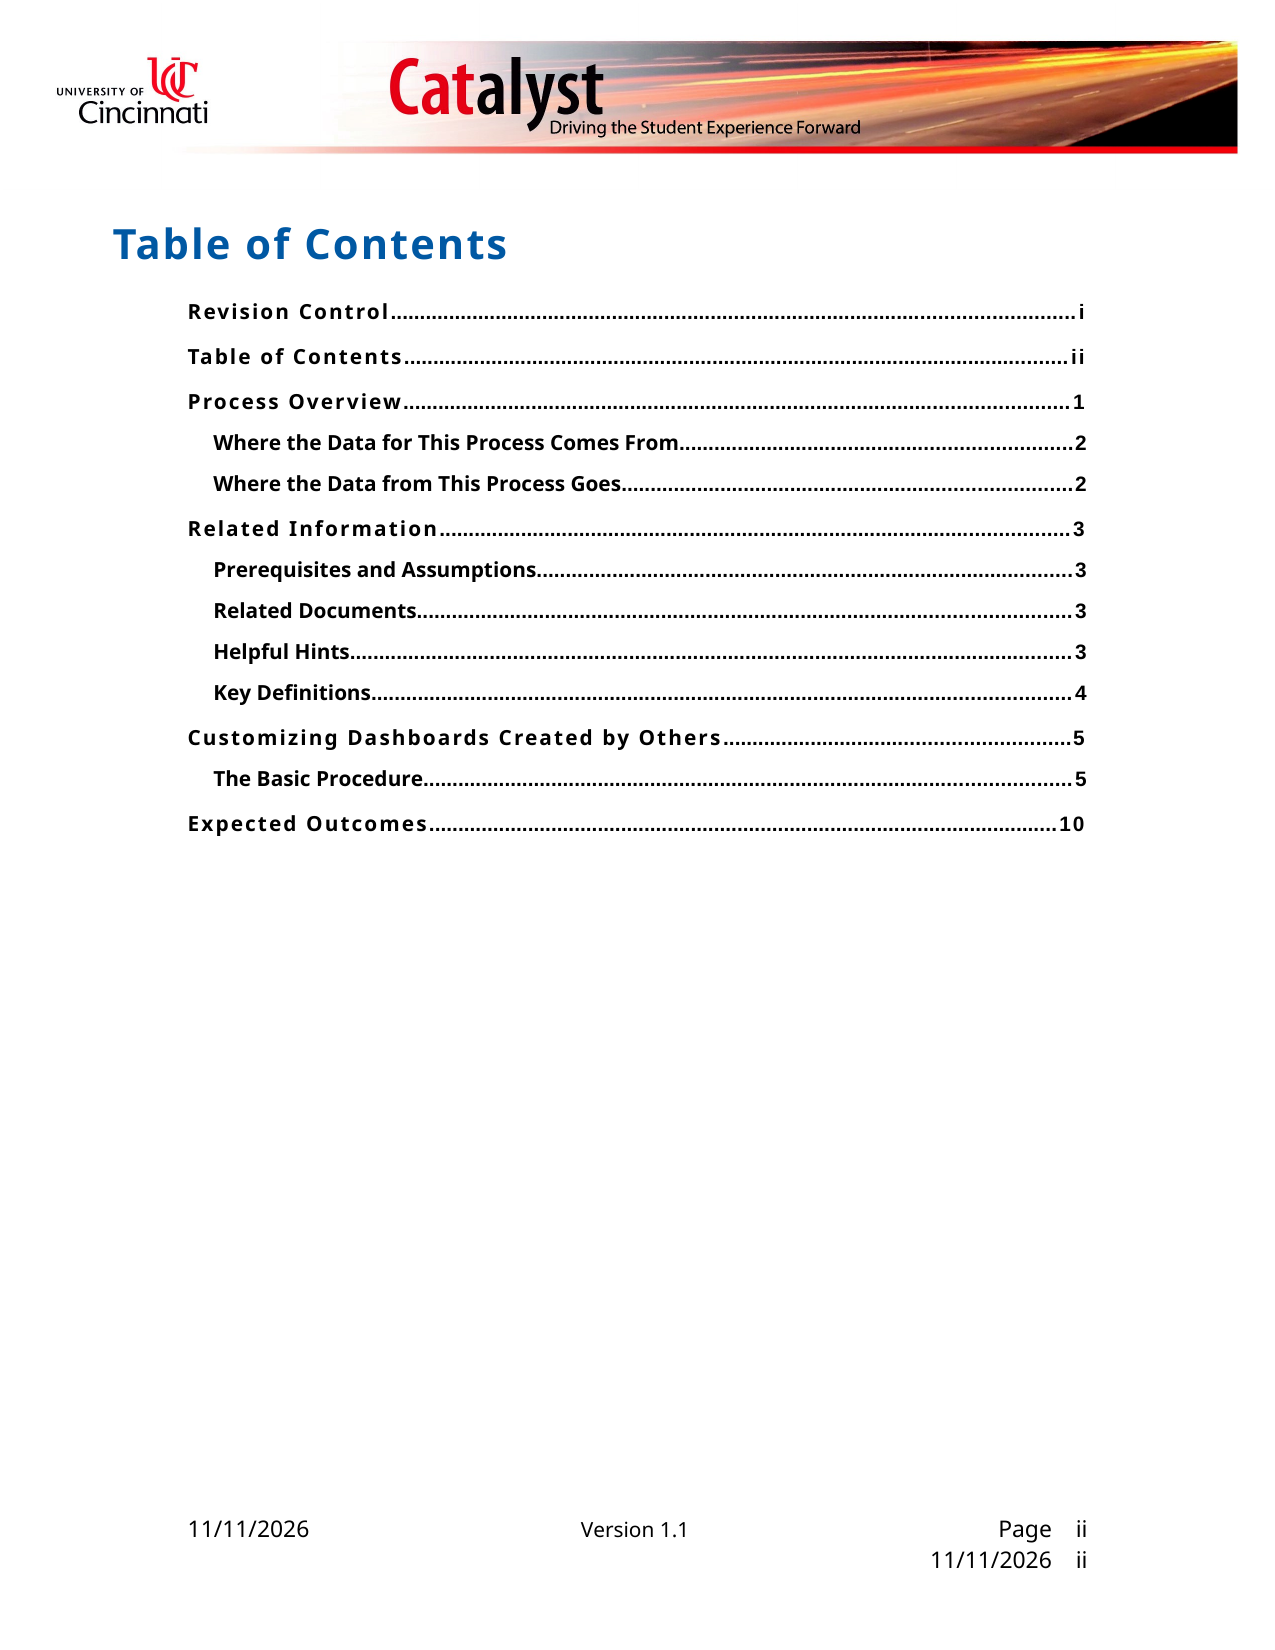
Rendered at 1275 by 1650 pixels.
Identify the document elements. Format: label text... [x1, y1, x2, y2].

text Table of Contents [112, 175, 1087, 272]
text Helpful Hints 3 [213, 637, 1087, 665]
text Expected Outcomes 10 [187, 809, 1087, 837]
text Key Definitions 4 [213, 678, 1087, 706]
text Prerequisites and Assumptions 3 [213, 555, 1087, 583]
picture [3, 3, 1274, 190]
text Related Documents 3 [213, 596, 1087, 624]
text Process Overview 1 [187, 387, 1087, 415]
text Revision Control i [187, 297, 1087, 325]
text Where the Data from This Process Goes 2 [213, 469, 1087, 497]
text Where the Data for This Process Comes From 2 [213, 428, 1087, 456]
text Related Information 3 [187, 514, 1087, 542]
text Table of Contents ii [187, 342, 1087, 370]
text The Basic Procedure 5 [213, 764, 1087, 792]
text Customizing Dashboards Created by Others 5 [187, 723, 1087, 751]
